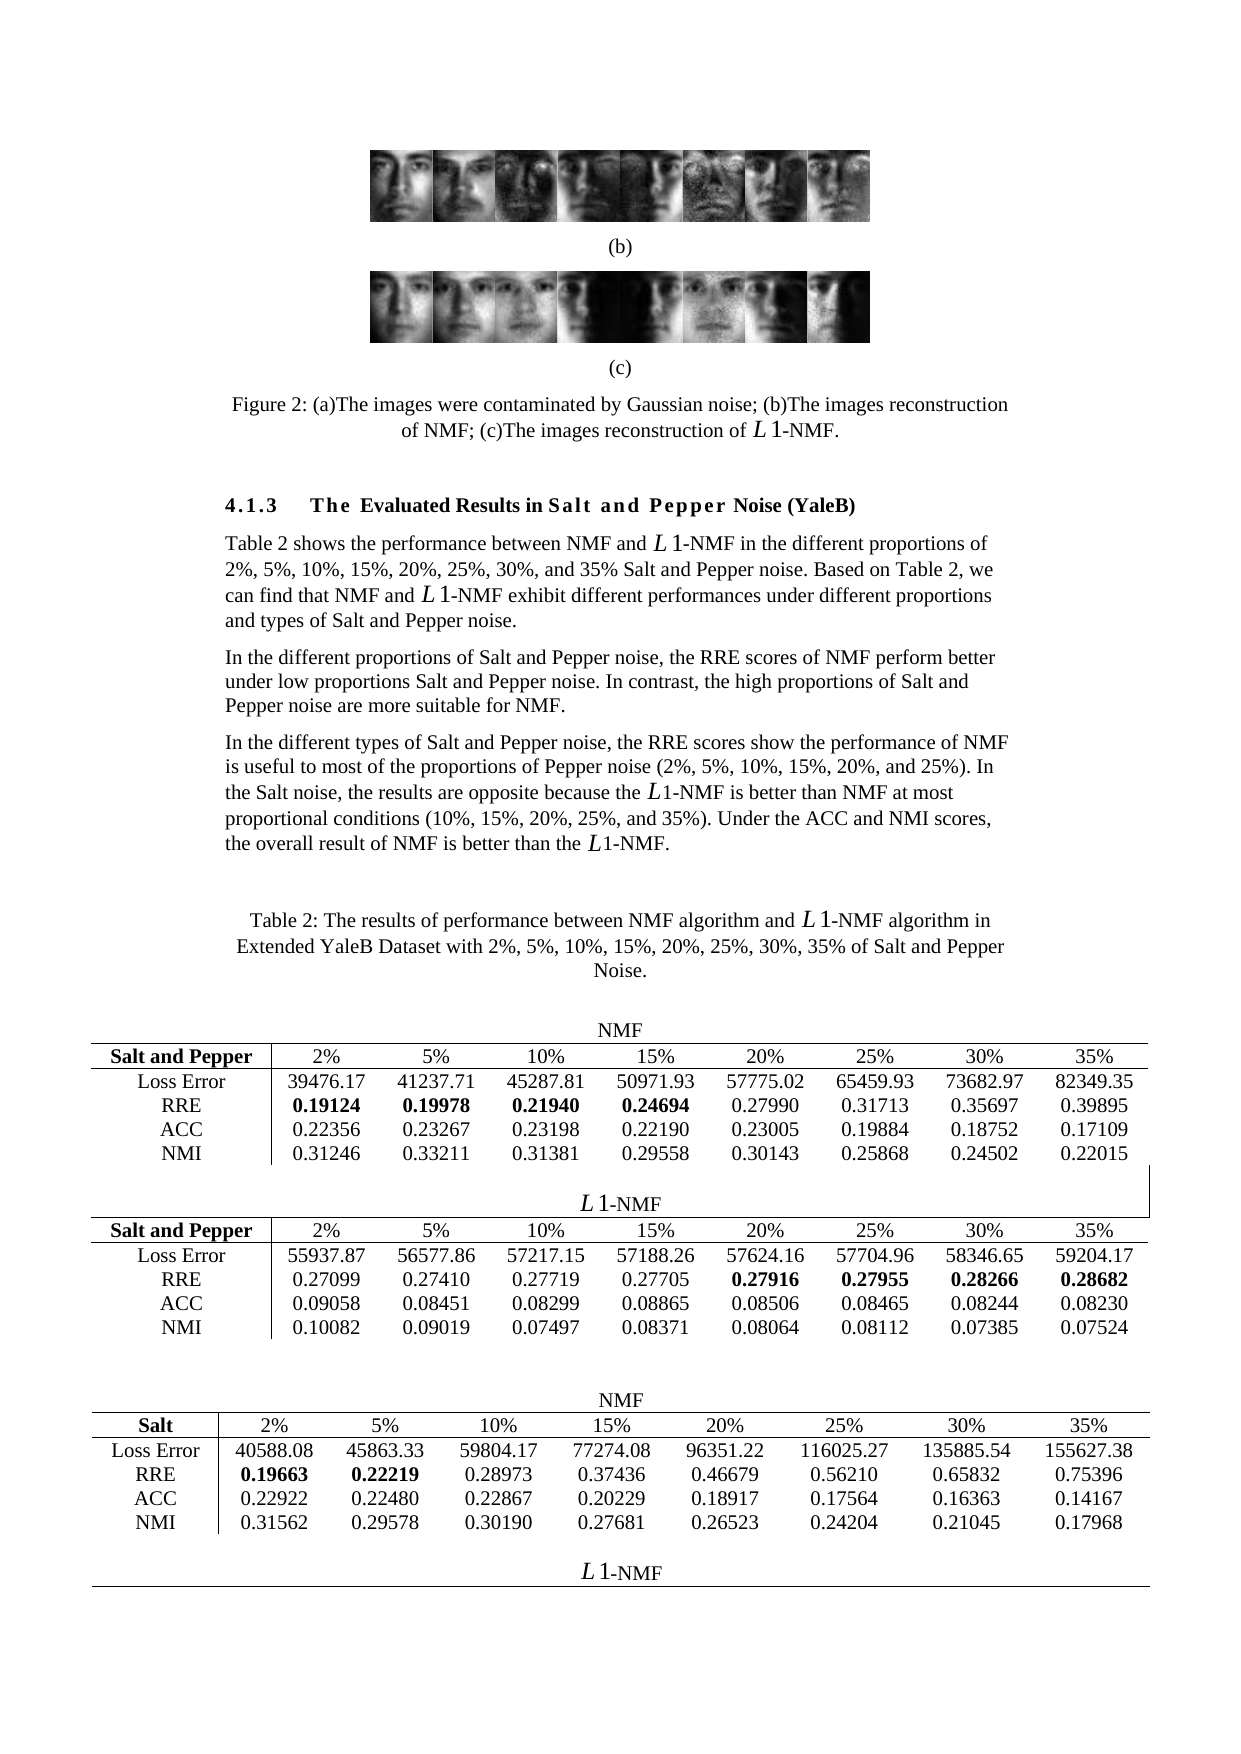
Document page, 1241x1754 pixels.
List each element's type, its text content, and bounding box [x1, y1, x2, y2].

table_cell 57217.15 [491, 1243, 601, 1267]
table_cell RRE [91, 1267, 271, 1291]
table_cell 0.27719 [491, 1267, 601, 1291]
table_cell ACC [91, 1117, 271, 1141]
table_cell 0.08112 [820, 1315, 929, 1339]
table_cell 0.09019 [381, 1315, 491, 1339]
table_cell 0.07524 [1039, 1315, 1149, 1339]
table_cell Loss Error [91, 1243, 271, 1267]
table_cell 0.24204 [783, 1510, 905, 1534]
table_cell 0.27990 [710, 1093, 820, 1117]
table_cell 0.16363 [905, 1486, 1027, 1510]
table_cell 0.35697 [930, 1093, 1039, 1117]
table_cell 0.21045 [905, 1510, 1027, 1534]
table_cell 0.17109 [1039, 1117, 1149, 1141]
table_cell 25% [783, 1413, 905, 1437]
table_cell 10% [491, 1044, 601, 1068]
table_cell 35% [1039, 1218, 1149, 1242]
text Figure 2: (a)The images were contaminated by Gaussian noise; (b)The images reconstruction of NMF; (c)The images reconstruction of -NMF. [225, 392, 1015, 443]
table_cell 20% [710, 1218, 820, 1242]
table_cell 0.19884 [820, 1117, 929, 1141]
table_cell 0.31381 [491, 1141, 601, 1165]
picture [370, 271, 870, 343]
table_cell 0.23267 [381, 1117, 491, 1141]
table_cell 0.19663 [219, 1462, 330, 1486]
text (b) [225, 234, 1015, 258]
table_cell 0.23005 [710, 1117, 820, 1141]
table_cell 0.08371 [601, 1315, 710, 1339]
table_cell 39476.17 [272, 1069, 381, 1093]
table_cell 0.18752 [930, 1117, 1039, 1141]
table_cell 35% [1039, 1043, 1149, 1068]
table_cell -NMF [91, 1165, 1149, 1217]
table_cell ACC [92, 1486, 218, 1510]
text Table 2: The results of performance between NMF algorithm and -NMF algorithm in Extended YaleB Dataset with 2%, 5%, 10%, 15%, 20%, 25%, 30%, 35% of Salt and Pepper Noise. [225, 906, 1015, 982]
text 4.1.3 The Evaluated Results in Salt and Pepper Noise (YaleB) [225, 493, 1015, 517]
table_cell 0.07385 [930, 1315, 1039, 1339]
table_cell 0.19978 [381, 1093, 491, 1117]
table_cell 0.14167 [1028, 1486, 1150, 1510]
table_cell 15% [601, 1044, 710, 1068]
table_cell 0.29578 [330, 1510, 440, 1534]
table_cell 45863.33 [330, 1438, 440, 1462]
table_cell NMI [92, 1510, 218, 1534]
table_cell 10% [491, 1218, 601, 1242]
table_cell 0.17968 [1028, 1510, 1150, 1534]
table_cell 0.27705 [601, 1267, 710, 1291]
table_cell 0.24694 [601, 1093, 710, 1117]
table_cell 0.29558 [601, 1141, 710, 1165]
text In the different proportions of Salt and Pepper noise, the RRE scores of NMF perform better under low proportions Salt and Pepper noise. In contrast, the high proportions of Salt and Pepper noise are more suitable for NMF. [225, 645, 1015, 717]
table_cell 57624.16 [710, 1243, 820, 1267]
table_cell 20% [667, 1413, 783, 1437]
table_cell 0.33211 [381, 1141, 491, 1165]
table_cell 0.08299 [491, 1291, 601, 1315]
table_cell 0.22480 [330, 1486, 440, 1510]
table_cell 0.27955 [820, 1267, 929, 1291]
table_cell 15% [556, 1413, 667, 1437]
table_cell 30% [930, 1044, 1039, 1068]
table_cell 10% [440, 1413, 556, 1437]
table_cell 0.08244 [930, 1291, 1039, 1315]
table_cell 57775.02 [710, 1069, 820, 1093]
table_cell 0.26523 [667, 1510, 783, 1534]
table_cell 0.31713 [820, 1093, 929, 1117]
table_cell 155627.38 [1028, 1438, 1150, 1462]
table_cell 0.22867 [440, 1486, 556, 1510]
table_cell 73682.97 [930, 1069, 1039, 1093]
text Table 2 shows the performance between NMF and -NMF in the different proportions of 2%, 5%, 10%, 15%, 20%, 25%, 30%, and 35% Salt and Pepper noise. Based on Table 2, we can find that NMF and -NMF exhibit different performances under different proportions and types of Salt and Pepper noise. [225, 529, 1015, 632]
table_cell 0.08230 [1039, 1291, 1149, 1315]
table_cell 0.31562 [219, 1510, 330, 1534]
table_cell 35% [1028, 1413, 1150, 1437]
table_cell 0.21940 [491, 1093, 601, 1117]
table_cell 0.27681 [556, 1510, 667, 1534]
table_cell 135885.54 [905, 1438, 1027, 1462]
table_cell 57704.96 [820, 1243, 929, 1267]
table_cell 58346.65 [930, 1243, 1039, 1267]
table_cell 0.27410 [381, 1267, 491, 1291]
table_header NMF [91, 1019, 1149, 1042]
table_cell 30% [930, 1218, 1039, 1242]
table_cell 0.28973 [440, 1462, 556, 1486]
table_cell 57188.26 [601, 1243, 710, 1267]
table_cell 0.56210 [783, 1462, 905, 1486]
table_cell 0.22015 [1039, 1141, 1149, 1165]
table_cell 0.28682 [1039, 1267, 1149, 1291]
table_cell -NMF [92, 1534, 1150, 1586]
table_cell RRE [92, 1462, 218, 1486]
table_cell 5% [381, 1044, 491, 1068]
table_cell ACC [91, 1291, 271, 1315]
table_cell 50971.93 [601, 1069, 710, 1093]
table_cell 0.30190 [440, 1510, 556, 1534]
table_cell 15% [601, 1218, 710, 1242]
table_cell 5% [381, 1218, 491, 1242]
table_cell 25% [820, 1044, 929, 1068]
table_cell 41237.71 [381, 1069, 491, 1093]
table_cell 0.46679 [667, 1462, 783, 1486]
picture [370, 150, 870, 222]
table_cell 0.08465 [820, 1291, 929, 1315]
table_cell Loss Error [91, 1069, 271, 1093]
table_cell 0.22190 [601, 1117, 710, 1141]
table_header NMF [92, 1388, 1150, 1412]
table_cell 25% [820, 1218, 929, 1242]
table_cell 0.31246 [272, 1141, 381, 1165]
table_cell 0.25868 [820, 1141, 929, 1165]
table_cell 0.20229 [556, 1486, 667, 1510]
table_cell 56577.86 [381, 1243, 491, 1267]
table_cell 40588.08 [219, 1438, 330, 1462]
table_cell 45287.81 [491, 1069, 601, 1093]
table_cell 0.19124 [272, 1093, 381, 1117]
table_cell 0.09058 [272, 1291, 381, 1315]
table_cell 0.08865 [601, 1291, 710, 1315]
table_cell 0.27916 [710, 1267, 820, 1291]
table_cell Loss Error [92, 1438, 218, 1462]
table_cell 82349.35 [1039, 1068, 1149, 1093]
table_cell NMI [91, 1315, 271, 1339]
table_cell 0.28266 [930, 1267, 1039, 1291]
table_cell 0.39895 [1039, 1093, 1149, 1117]
table_cell 0.07497 [491, 1315, 601, 1339]
table_cell 2% [272, 1044, 381, 1068]
table_cell 0.22219 [330, 1462, 440, 1486]
table_cell 0.22922 [219, 1486, 330, 1510]
table_cell 77274.08 [556, 1438, 667, 1462]
table_cell Salt and Pepper [91, 1218, 271, 1242]
table_cell 0.75396 [1028, 1462, 1150, 1486]
table_cell Salt [92, 1413, 218, 1437]
table_cell 59204.17 [1039, 1242, 1149, 1267]
table_cell 59804.17 [440, 1438, 556, 1462]
table_cell 0.18917 [667, 1486, 783, 1510]
table_cell 0.27099 [272, 1267, 381, 1291]
table_cell 30% [905, 1413, 1027, 1437]
table_cell 0.23198 [491, 1117, 601, 1141]
table_cell 0.65832 [905, 1462, 1027, 1486]
table_cell 0.24502 [930, 1141, 1039, 1165]
table_cell 0.10082 [272, 1315, 381, 1339]
table_cell NMI [91, 1141, 271, 1165]
table_cell Salt and Pepper [91, 1044, 271, 1068]
table_cell 0.08451 [381, 1291, 491, 1315]
table_cell 0.30143 [710, 1141, 820, 1165]
table_cell RRE [91, 1093, 271, 1117]
table_cell 55937.87 [272, 1243, 381, 1267]
table_cell 96351.22 [667, 1438, 783, 1462]
table_cell 2% [219, 1413, 330, 1437]
table_cell 0.17564 [783, 1486, 905, 1510]
table_cell 0.22356 [272, 1117, 381, 1141]
table_cell 0.08506 [710, 1291, 820, 1315]
table_cell 116025.27 [783, 1438, 905, 1462]
text In the different types of Salt and Pepper noise, the RRE scores show the performance of NMF is useful to most of the proportions of Pepper noise (2%, 5%, 10%, 15%, 20%, and 25%). In the Salt noise, the results are opposite because the 1-NMF is better than NMF at most proportional conditions (10%, 15%, 20%, 25%, and 35%). Under the ACC and NMI scores, the overall result of NMF is better than the 1-NMF. [225, 730, 1015, 857]
table_cell 20% [710, 1044, 820, 1068]
table_cell 0.37436 [556, 1462, 667, 1486]
text (c) [225, 355, 1015, 379]
table_cell 2% [272, 1218, 381, 1242]
table_cell 5% [330, 1413, 440, 1437]
table_cell 65459.93 [820, 1069, 929, 1093]
table_cell 0.08064 [710, 1315, 820, 1339]
